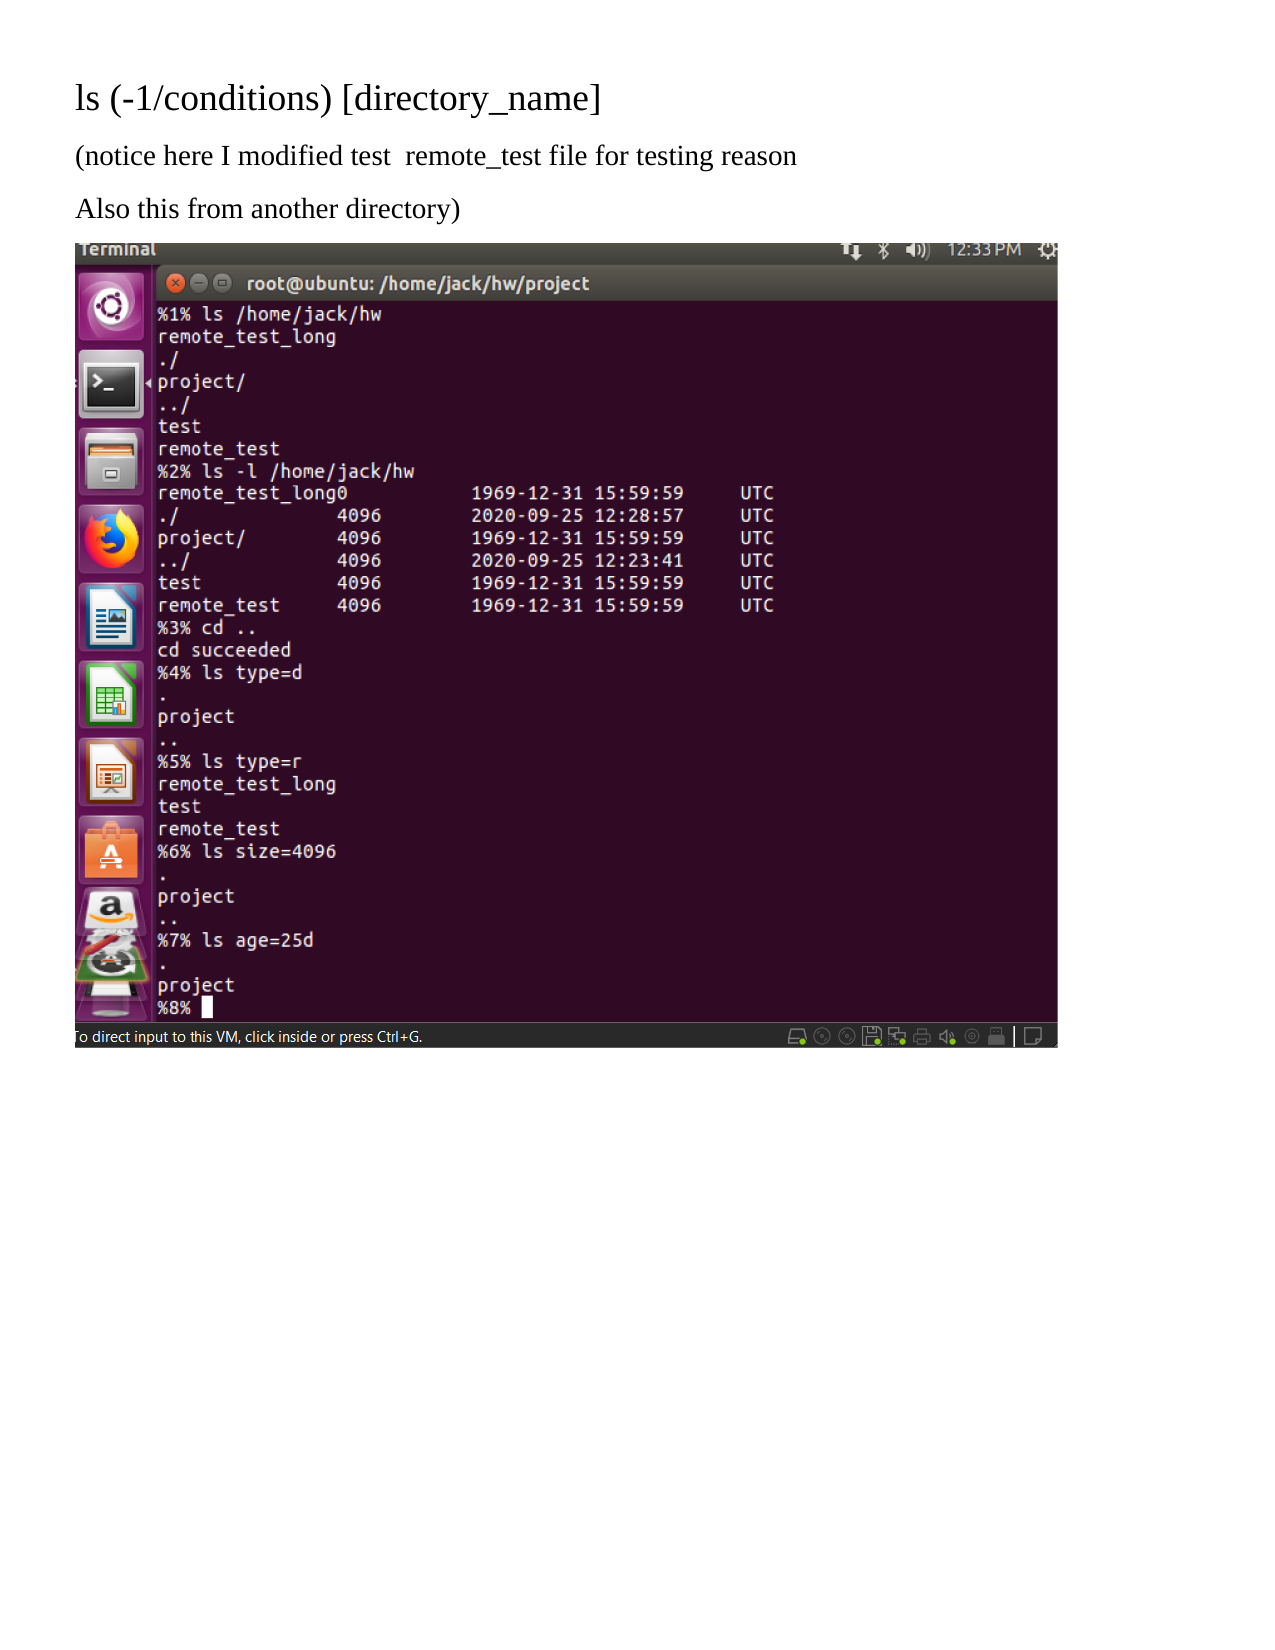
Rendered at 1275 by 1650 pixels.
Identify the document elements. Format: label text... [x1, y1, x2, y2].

text ls (-1/conditions) [directory_name] [75, 75, 1200, 118]
picture [75, 243, 1058, 1048]
text (notice here I modified test remote_test file for testing reason [75, 138, 1200, 172]
text Also this from another directory) [75, 191, 1200, 224]
